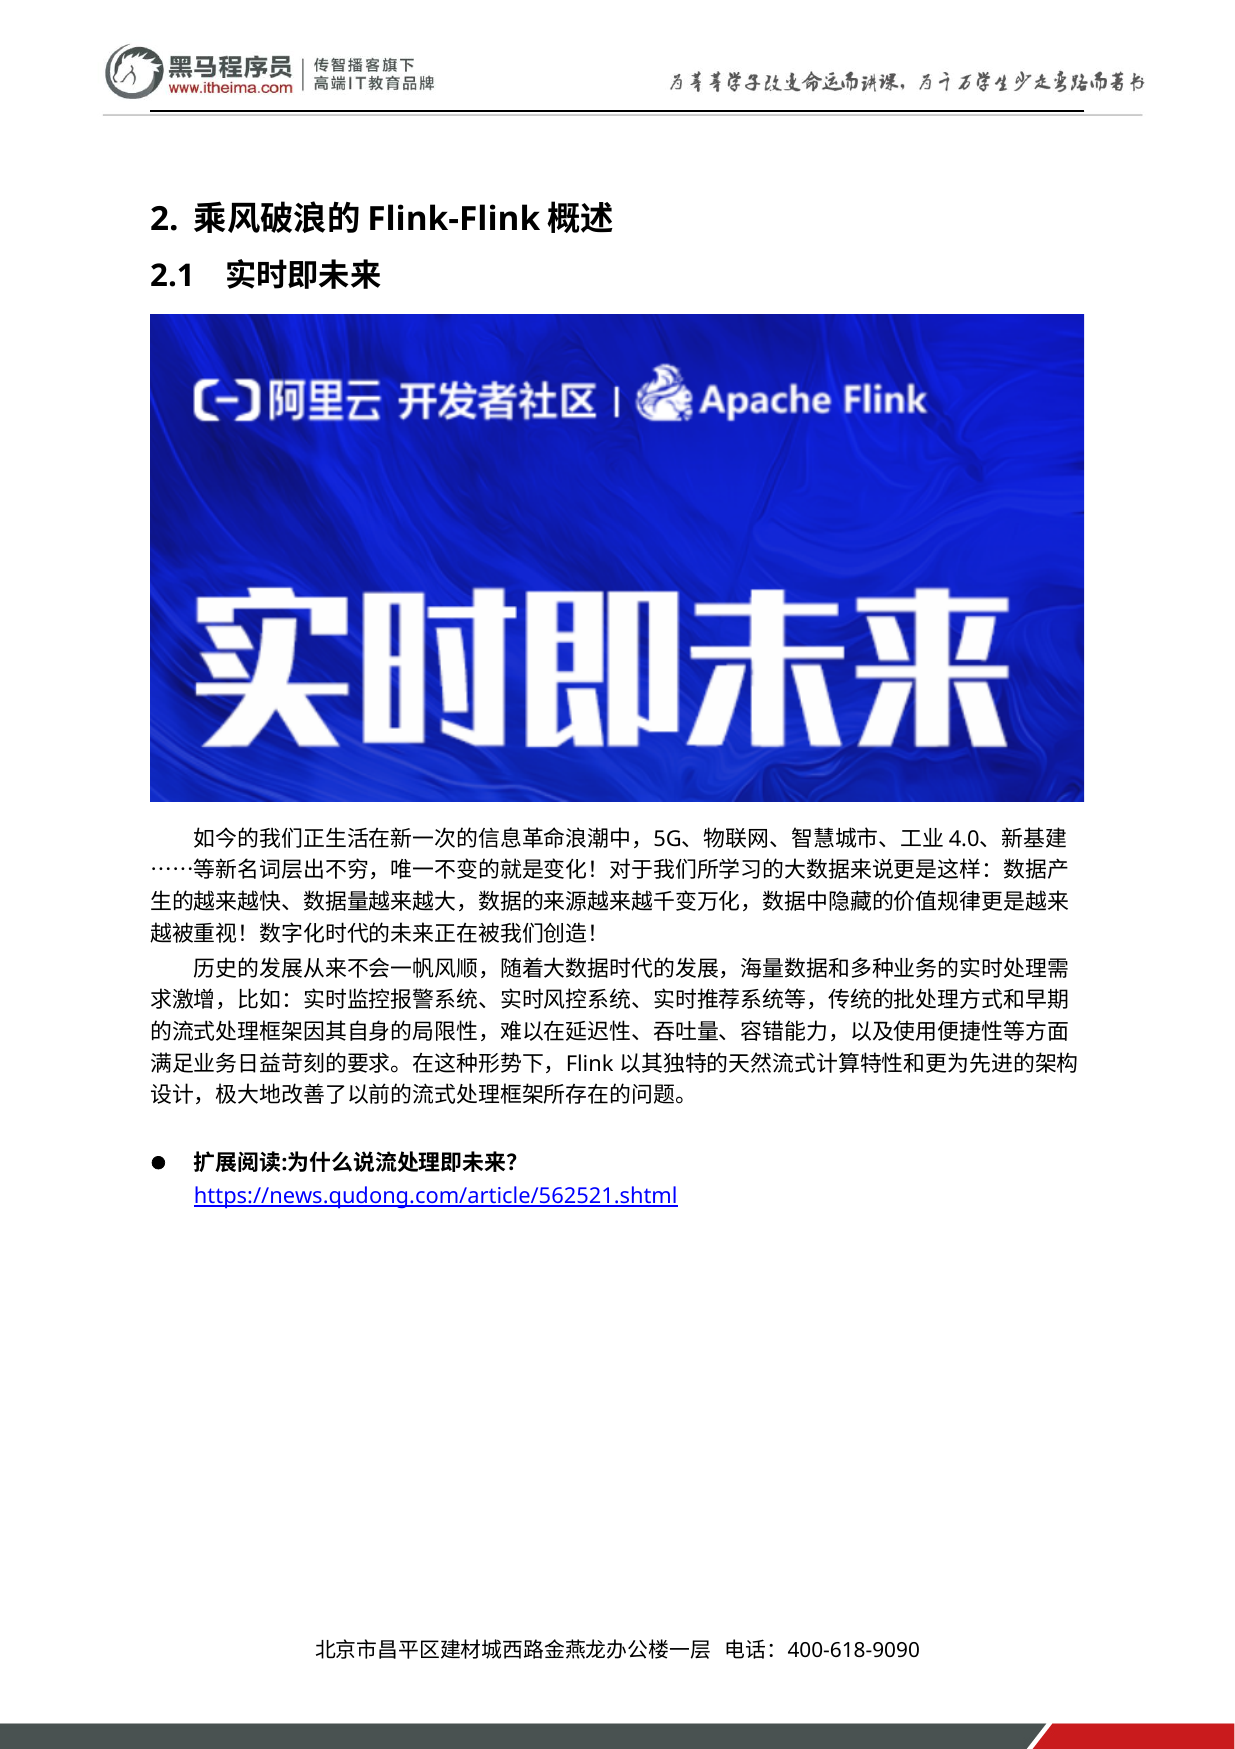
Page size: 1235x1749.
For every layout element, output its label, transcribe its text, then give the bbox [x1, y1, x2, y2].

picture [0, 0, 1235, 123]
picture [150, 314, 1085, 802]
subtitle 实时即未来 [150, 250, 1084, 296]
text 如今的我们正生活在新一次的信息革命浪潮中，5G、物联网、智慧城市、工业4.0、新基建……等新名词层出不穷，唯一不变的就是变化！对于我们所学习的大数据来说更是这样：数据产生的越来越快、数据量越来越大，数据的来源越来越千变万化，数据中隐藏的价值规律更是越来越被重视！数字化时代的未来正在被我们创造！ [150, 821, 1084, 947]
picture [0, 1664, 1235, 1749]
text https://news.qudong.com/article/562521.shtml [150, 1180, 1084, 1210]
text 历史的发展从来不会一帆风顺，随着大数据时代的发展，海量数据和多种业务的实时处理需求激增，比如：实时监控报警系统、实时风控系统、实时推荐系统等，传统的批处理方式和早期的流式处理框架因其自身的局限性，难以在延迟性、吞吐量、容错能力，以及使用便捷性等方面满足业务日益苛刻的要求。在这种形势下，Flink 以其独特的天然流式计算特性和更为先进的架构设计，极大地改善了以前的流式处理框架所存在的问题。 [150, 951, 1084, 1109]
list 扩展阅读:为什么说流处理即未来？ [150, 1145, 1084, 1177]
subtitle 乘风破浪的Flink-Flink概述 [150, 192, 1084, 240]
